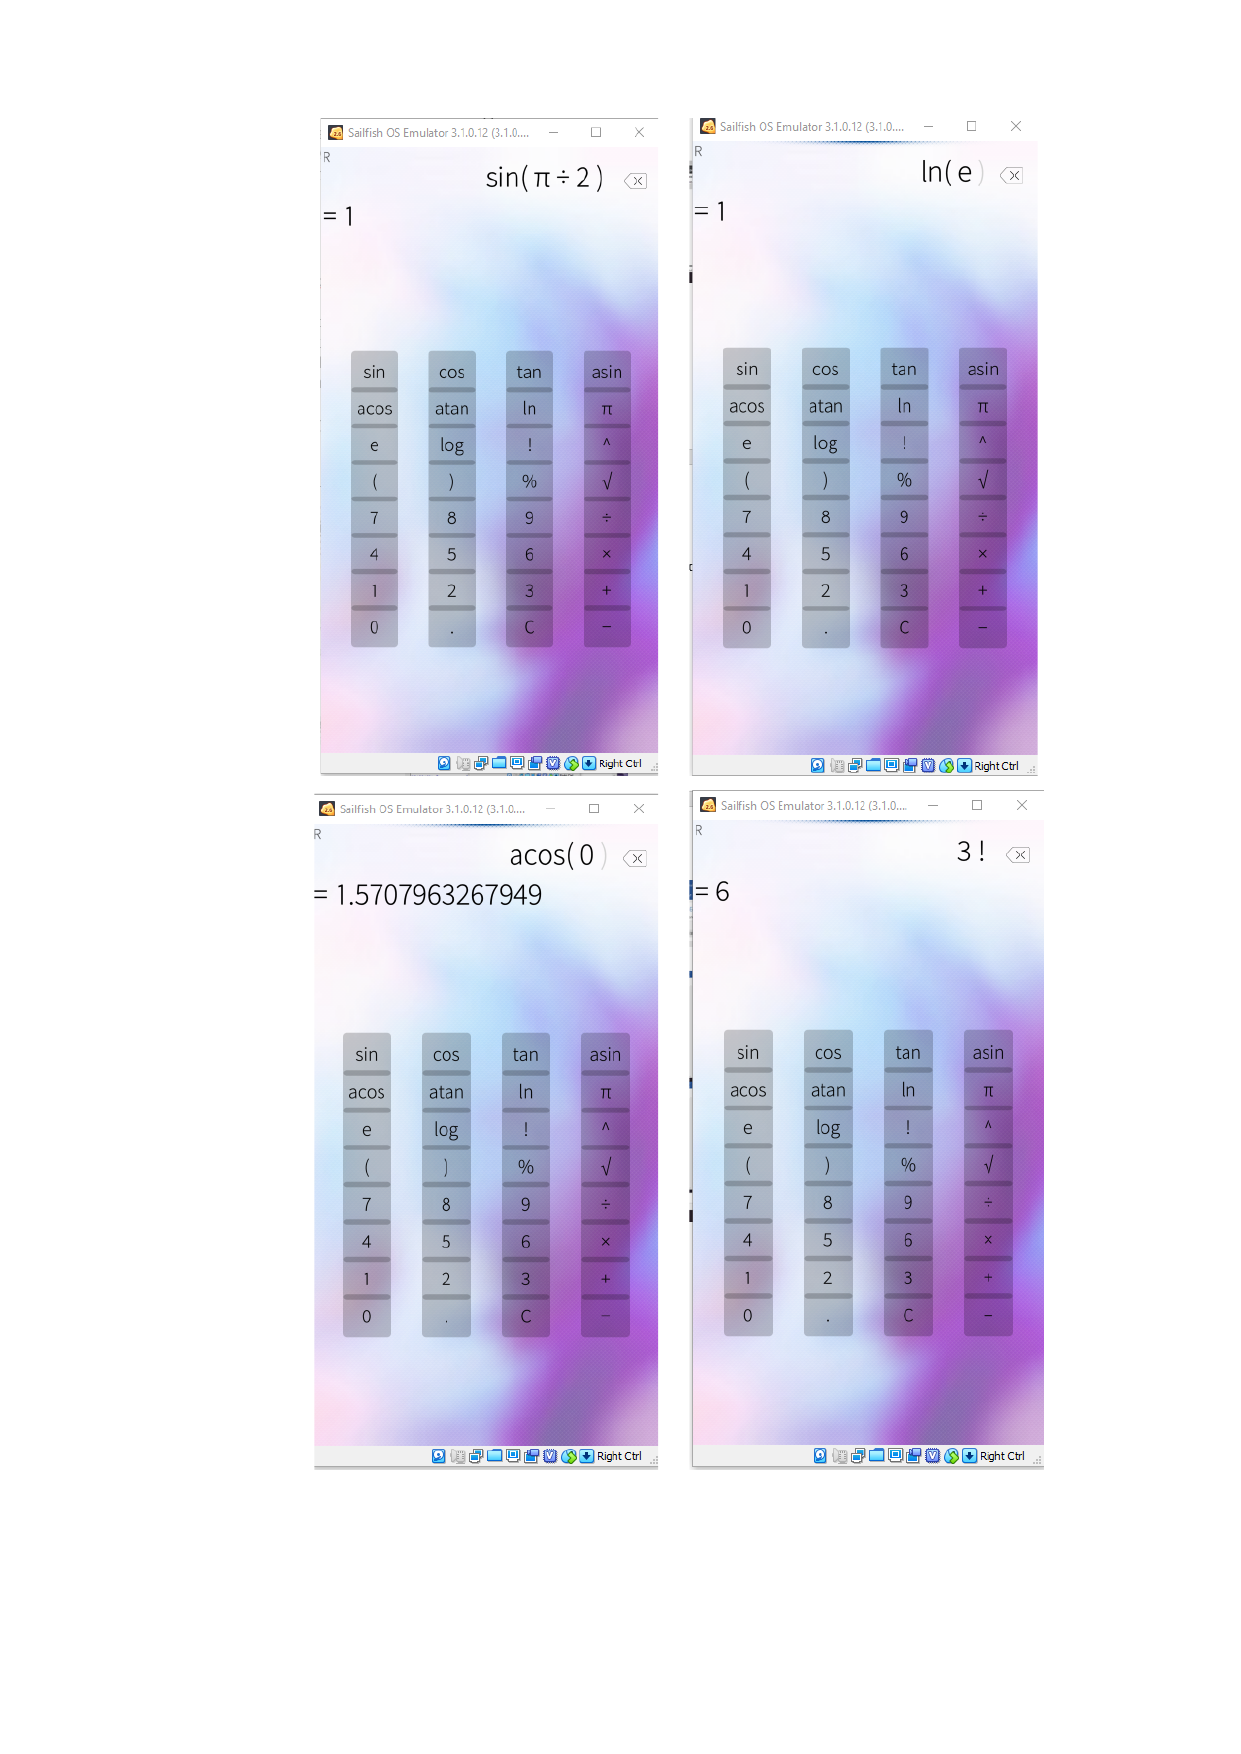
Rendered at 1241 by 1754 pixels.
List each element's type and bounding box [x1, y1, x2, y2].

picture [320, 118, 659, 776]
picture [314, 793, 659, 1470]
picture [689, 790, 1044, 1470]
picture [689, 118, 1038, 776]
